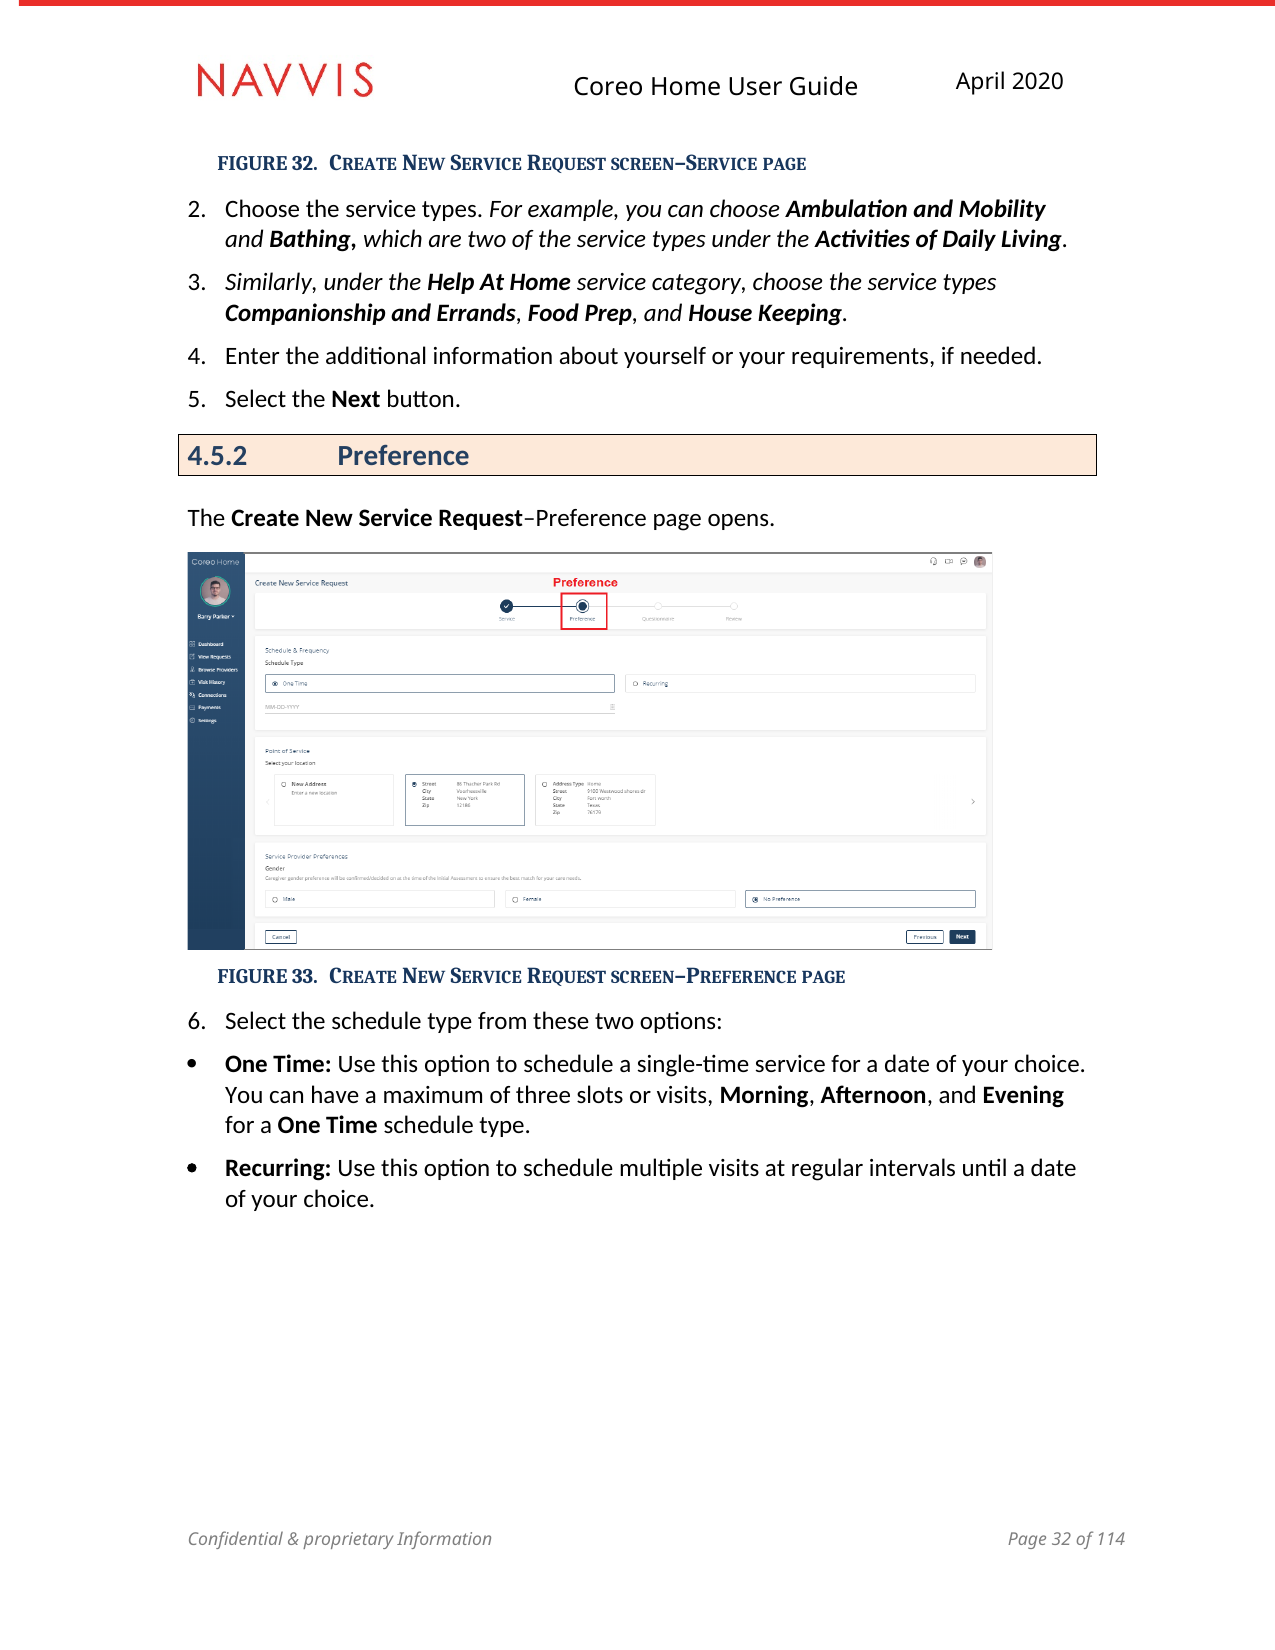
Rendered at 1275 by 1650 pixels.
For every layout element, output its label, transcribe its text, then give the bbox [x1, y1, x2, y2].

list Select the Next button. [187, 383, 1087, 413]
picture [187, 552, 993, 950]
list Enter the additional information about yourself or your requirements, if needed. [187, 340, 1087, 370]
list Select the schedule type from these two options: [187, 1005, 1087, 1036]
list Similarly, under the Help At Home service category, choose the service types Companionship and Errands, Food Prep, and House Keeping. [187, 266, 1087, 327]
text Create New Service Request screen–Service page [217, 150, 1087, 176]
list One Time: Use this option to schedule a single-time service for a date of your choice. You can have a maximum of three slots or visits, Morning, Afternoon, and Evening for a One Time schedule type. [187, 1048, 1087, 1140]
list Choose the service types. For example, you can choose Ambulation and Mobility and Bathing, which are two of the service types under the Activities of Daily Living. [187, 193, 1087, 254]
list Recurring: Use this option to schedule multiple visits at regular intervals until a date of your choice. [187, 1152, 1087, 1213]
text The Create New Service Request–Preference page opens. [187, 502, 1087, 533]
text Create New Service Request screen–Preference page [217, 962, 1087, 989]
picture [187, 55, 383, 104]
subtitle Preference [179, 435, 1096, 475]
